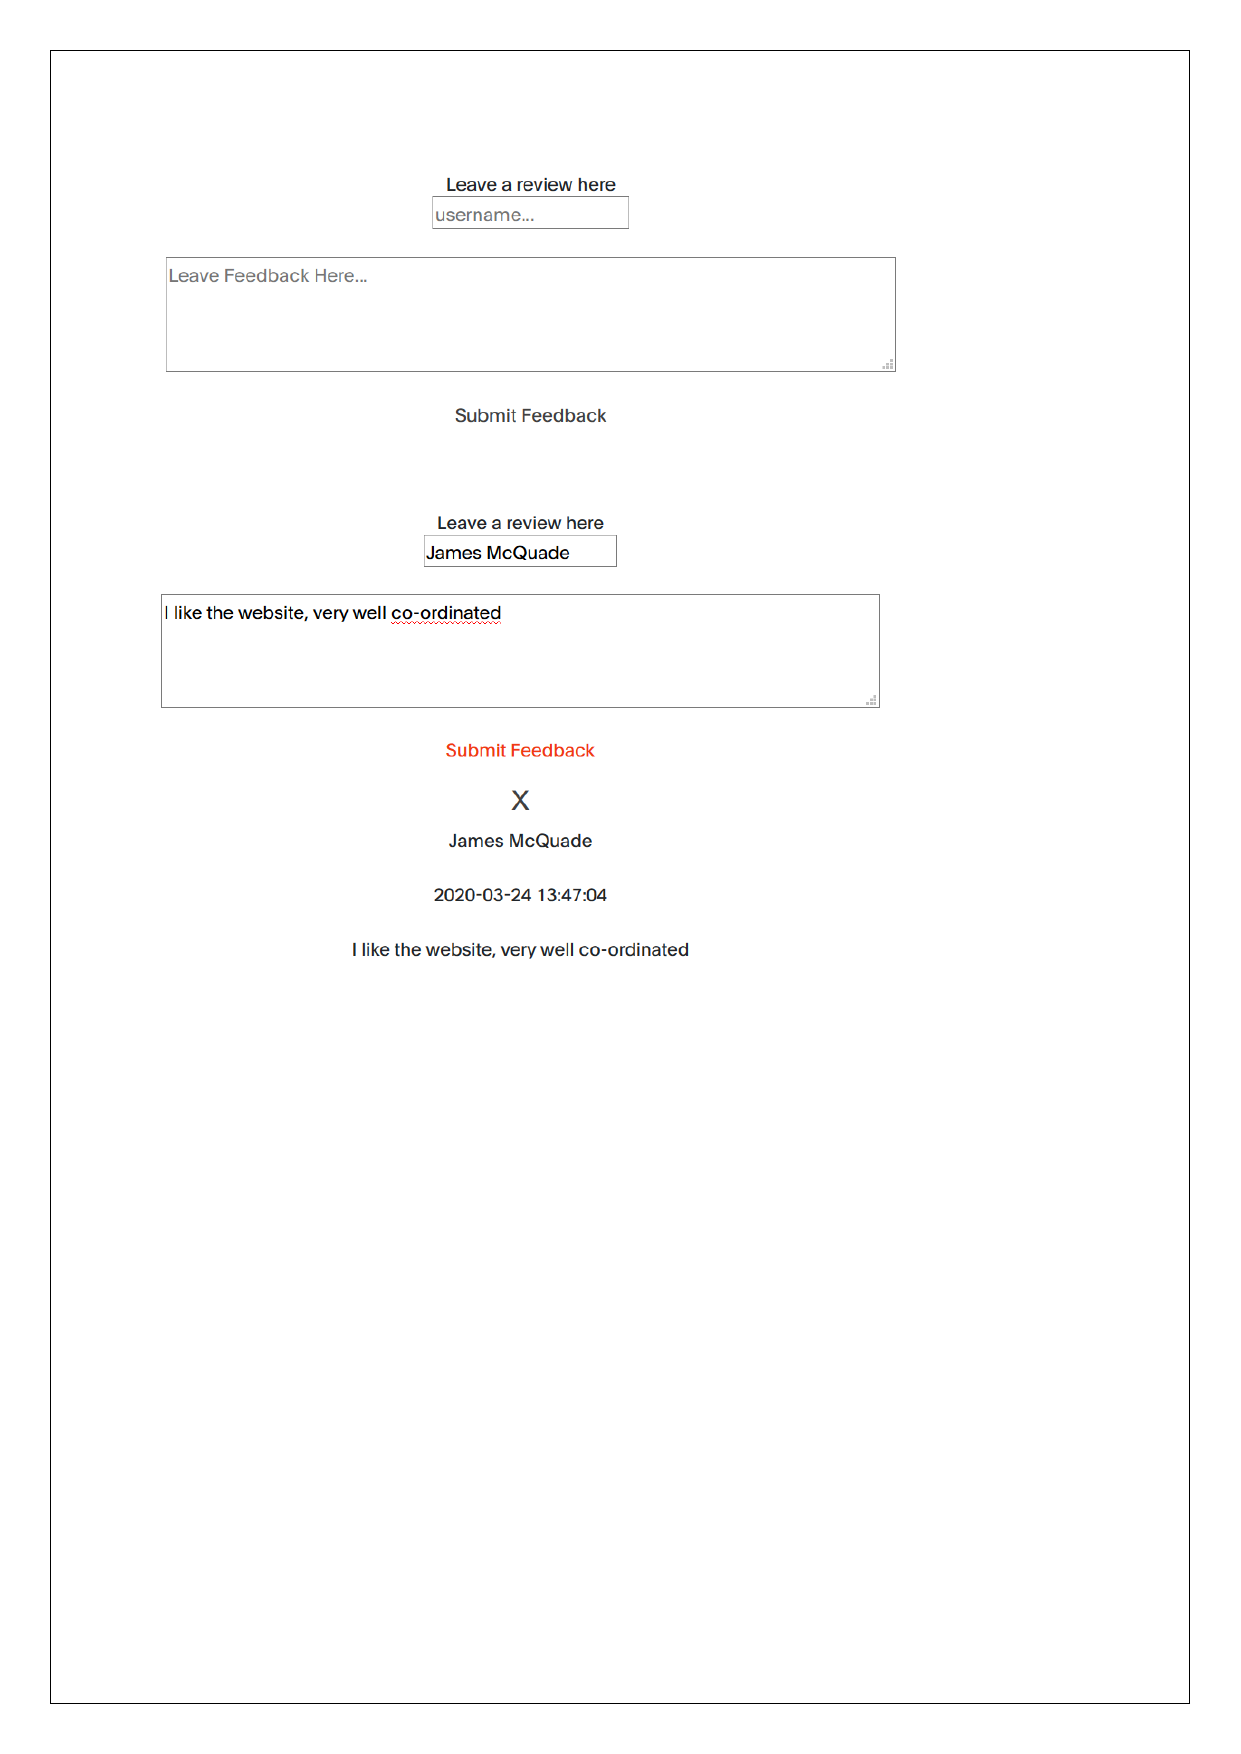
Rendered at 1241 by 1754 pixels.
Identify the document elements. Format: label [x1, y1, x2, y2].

picture [150, 150, 921, 444]
picture [150, 511, 894, 1011]
